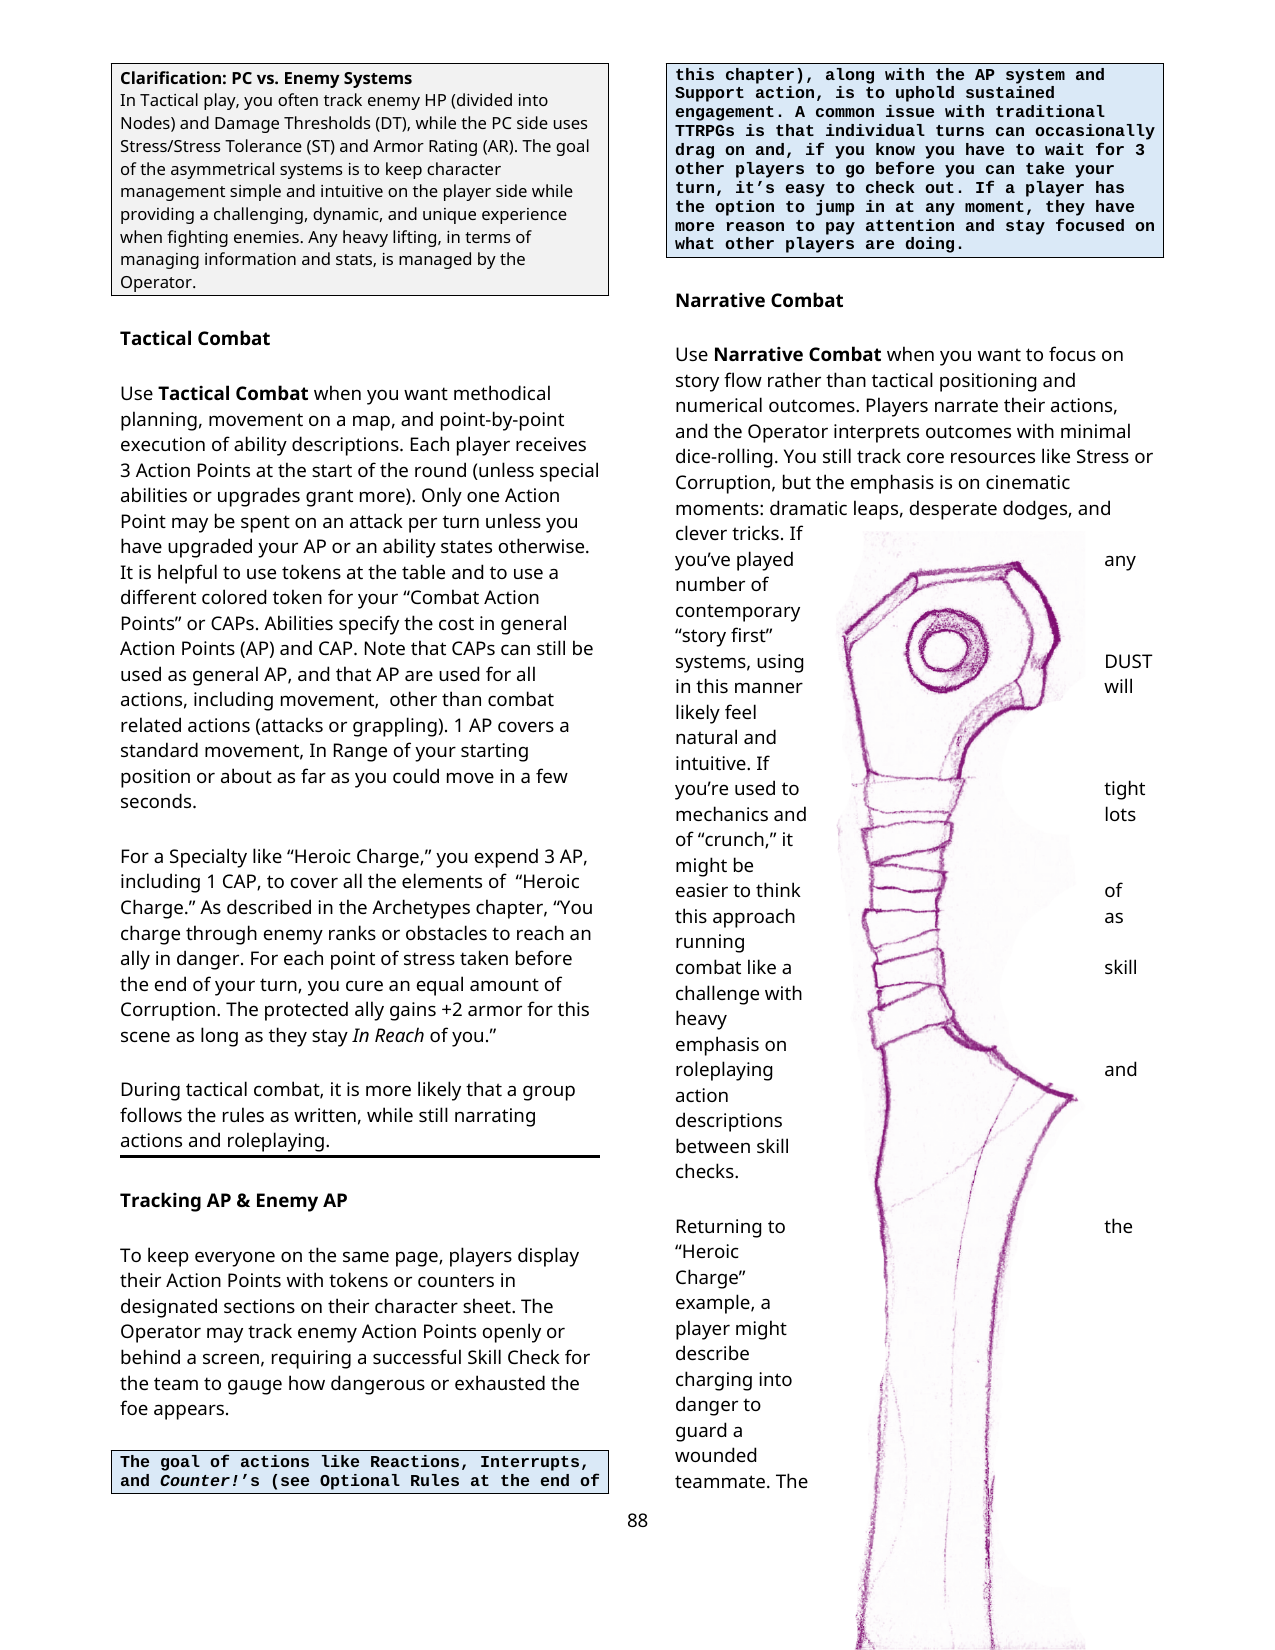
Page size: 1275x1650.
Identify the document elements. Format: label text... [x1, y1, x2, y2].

text The goal of actions like Reactions, Interrupts, and Counter!’s (see Optional Rules at the end of this chapter), along with the AP system and Support action, is to uphold sustained engagement. A common issue with traditional TTRPGs is that individual turns can occasionally drag on and, if you know you have to wait for 3 other players to go before you can take your turn, it’s easy to check out. If a player has the option to jump in at any moment, they have more reason to pay attention and stay focused on what other players are doing. [667, 64, 1163, 257]
text For a Specialty like “Heroic Charge,” you expend 3 AP, including 1 CAP, to cover all the elements of “Heroic Charge.” As described in the Archetypes chapter, “You charge through enemy ranks or obstacles to reach an ally in danger. For each point of stress taken before the end of your turn, you cure an equal amount of Corruption. The protected ally gains +2 armor for this scene as long as they stay In Reach of you.” [120, 843, 600, 1047]
text Narrative Combat [675, 287, 1155, 313]
text Use Tactical Combat when you want methodical planning, movement on a map, and point-by-point execution of ability descriptions. Each player receives 3 Action Points at the start of the round (unless special abilities or upgrades grant more). Only one Action Point may be spent on an attack per turn unless you have upgraded your AP or an ability states otherwise. It is helpful to use tokens at the table and to use a different colored token for your “Combat Action Points” or CAPs. Abilities specify the cost in general Action Points (AP) and CAP. Note that CAPs can still be used as general AP, and that AP are used for all actions, including movement, other than combat related actions (attacks or grappling). 1 AP covers a standard movement, In Range of your starting position or about as far as you could move in a few seconds. [120, 380, 600, 814]
text Clarification: PC vs. Enemy Systems In Tactical play, you often track enemy HP (divided into Nodes) and Damage Thresholds (DT), while the PC side uses Stress/Stress Tolerance (ST) and Armor Rating (AR). The goal of the asymmetrical systems is to keep character management simple and intuitive on the player side while providing a challenging, dynamic, and unique experience when fighting enemies. Any heavy lifting, in terms of managing information and stats, is managed by the Operator. [112, 64, 608, 295]
text During tactical combat, it is more likely that a group follows the rules as written, while still narrating actions and roleplaying. [120, 1077, 600, 1155]
text To keep everyone on the same page, players display their Action Points with tokens or counters in designated sections on their character sheet. The Operator may track enemy Action Points openly or behind a screen, requiring a successful Skill Check for the team to gauge how dangerous or exhausted the foe appears. [120, 1242, 600, 1421]
text Tactical Combat [120, 326, 600, 351]
text Use Narrative Combat when you want to focus on story flow rather than tactical positioning and numerical outcomes. Players narrate their actions, and the Operator interprets outcomes with minimal dice-rolling. You still track core resources like Stress or Corruption, but the emphasis is on cinematic moments: dramatic leaps, desperate dodges, and clever tricks. If you’ve played any number of contemporary “story first” systems, using DUST in this manner will likely feel natural and intuitive. If you’re used to tight mechanics and lots of “crunch,” it might be easier to think of this approach as running combat like a skill challenge with heavy emphasis on roleplaying and action descriptions between skill checks. [675, 342, 1155, 1184]
text Tracking AP & Enemy AP [120, 1188, 600, 1213]
